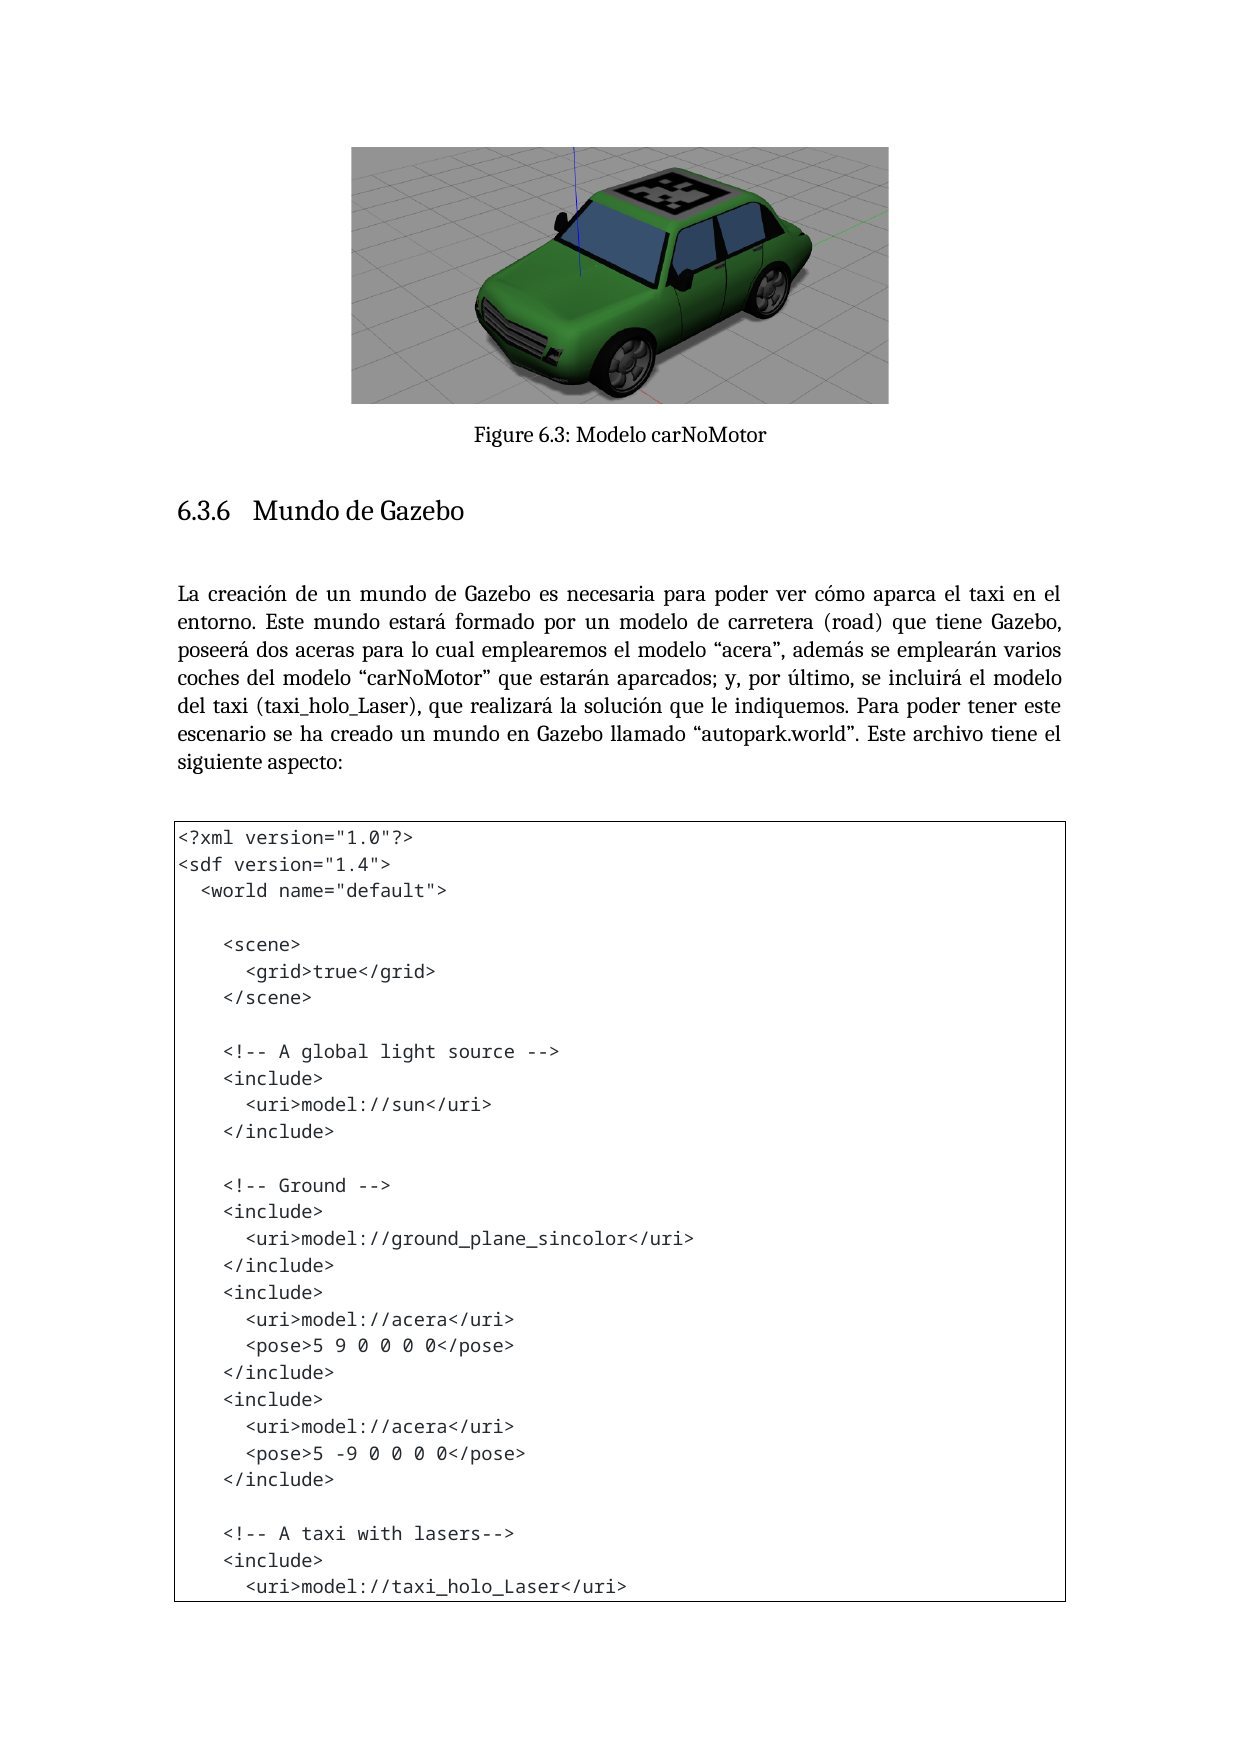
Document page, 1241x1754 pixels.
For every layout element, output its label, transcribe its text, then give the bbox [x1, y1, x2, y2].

text <uri>model://taxi_holo_Laser</uri> [175, 1571, 1065, 1601]
text <world name="default"> [175, 874, 1065, 903]
text </include> [175, 1115, 1065, 1144]
text </include> [175, 1249, 1065, 1276]
picture [351, 147, 889, 404]
text <pose>5 9 0 0 0 0</pose> [175, 1329, 1065, 1356]
text <!-- A global light source --> [175, 1035, 1065, 1062]
text <uri>model://ground_plane_sincolor</uri> [175, 1222, 1065, 1249]
text <uri>model://sun</uri> [175, 1089, 1065, 1115]
text <grid>true</grid> [175, 955, 1065, 982]
text <!-- Ground --> [175, 1169, 1065, 1196]
text Figure 6.3: Modelo carNoMotor [177, 422, 1063, 448]
text <include> [175, 1544, 1065, 1571]
text <include> [175, 1062, 1065, 1089]
text <include> [175, 1276, 1065, 1303]
text <?xml version="1.0"?> [175, 822, 1065, 848]
text <uri>model://acera</uri> [175, 1410, 1065, 1437]
text </include> [175, 1356, 1065, 1383]
text <include> [175, 1383, 1065, 1410]
text <!-- A taxi with lasers--> [175, 1517, 1065, 1544]
text <sdf version="1.4"> [175, 848, 1065, 874]
list Mundo de Gazebo [177, 494, 1063, 528]
text <pose>5 -9 0 0 0 0</pose> [175, 1437, 1065, 1463]
text <uri>model://acera</uri> [175, 1303, 1065, 1329]
text </include> [175, 1463, 1065, 1492]
text La creación de un mundo de Gazebo es necesaria para poder ver cómo aparca el taxi en el entorno. Este mundo estará formado por un modelo de carretera (road) que tiene Gazebo, poseerá dos aceras para lo cual emplearemos el modelo “acera”, además se emplearán varios coches del modelo “carNoMotor” que estarán aparcados; y, por último, se incluirá el modelo del taxi (taxi_holo_Laser), que realizará la solución que le indiquemos. Para poder tener este escenario se ha creado un mundo en Gazebo llamado “autopark.world”. Este archivo tiene el siguiente aspecto: [177, 581, 1063, 775]
text <include> [175, 1196, 1065, 1222]
text </scene> [175, 982, 1065, 1010]
text <scene> [175, 928, 1065, 955]
